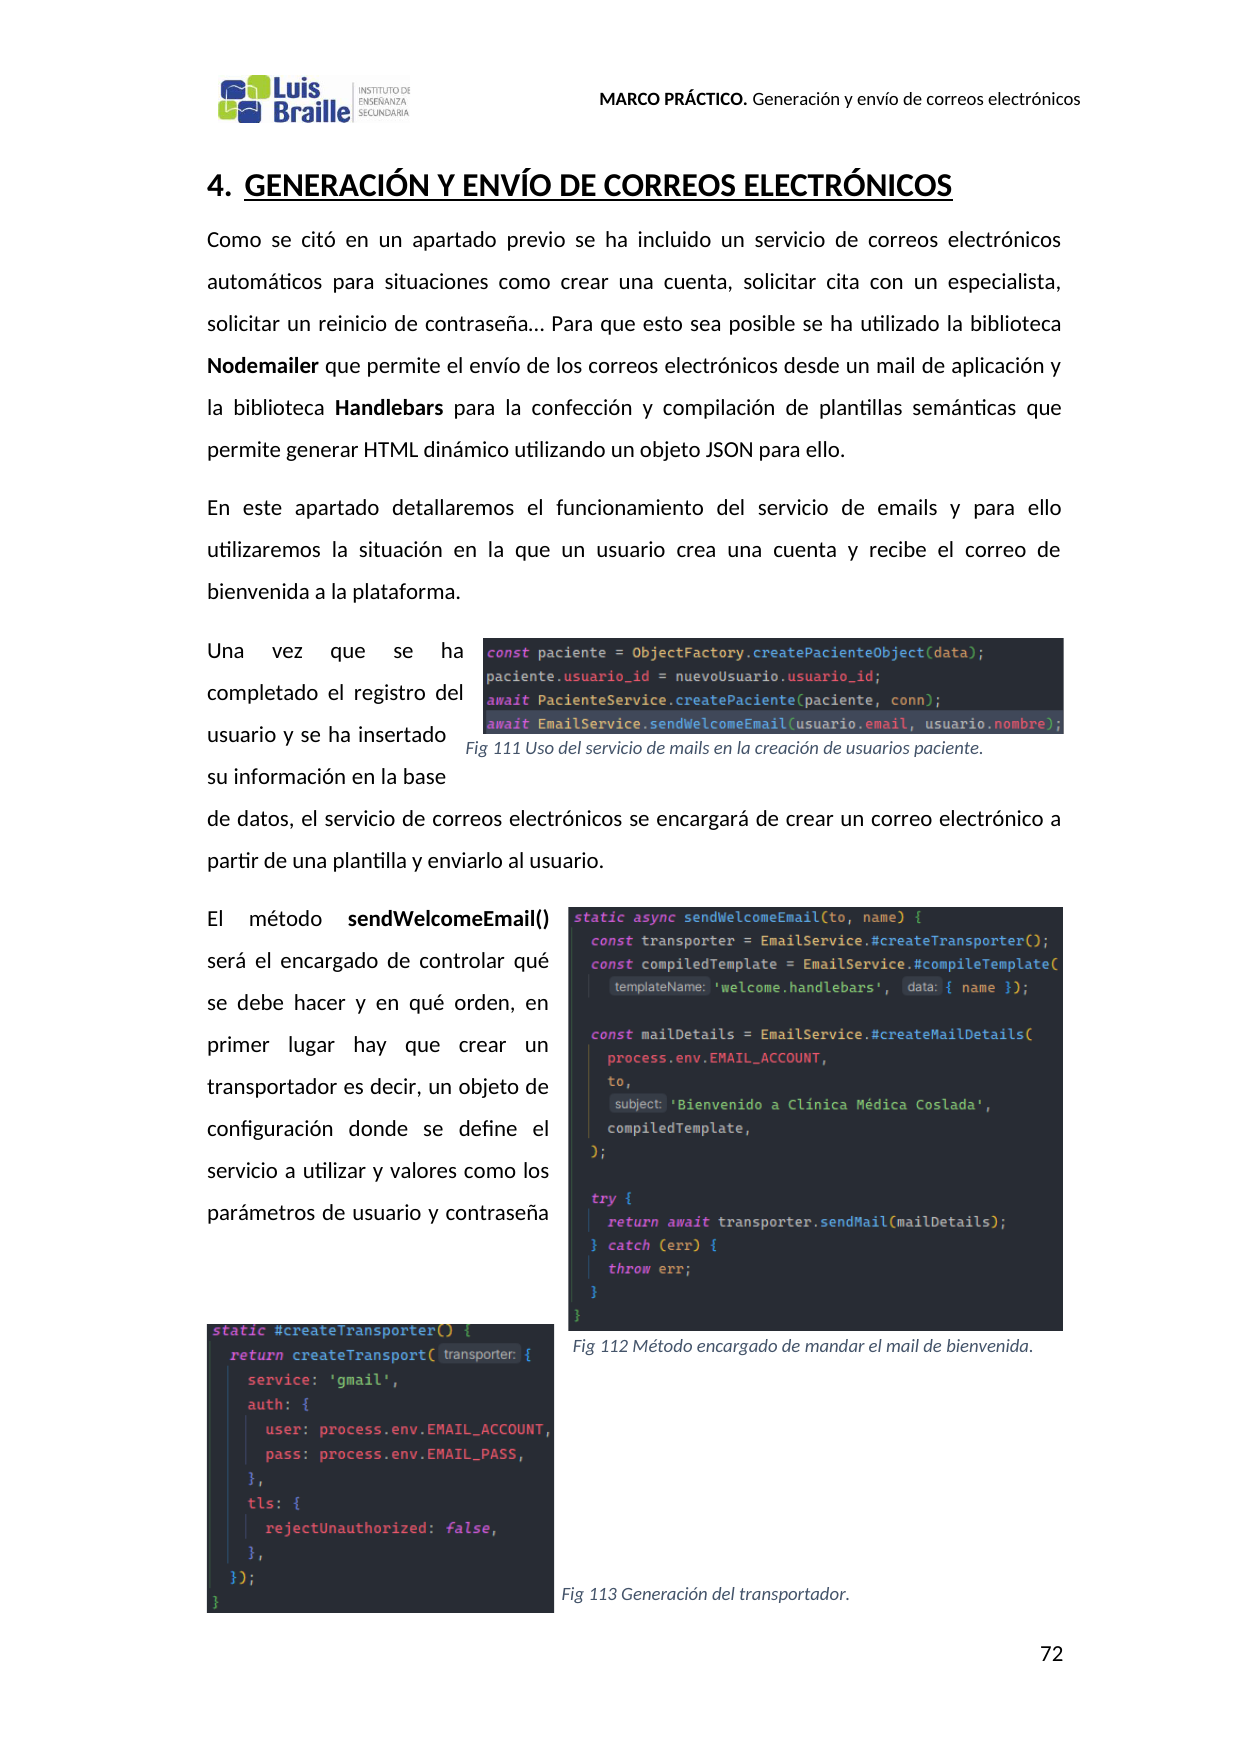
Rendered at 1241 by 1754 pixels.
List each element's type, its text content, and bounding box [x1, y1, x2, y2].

picture [483, 638, 1064, 734]
text Como se citó en un apartado previo se ha incluido un servicio de correos electrónicos automáticos para situaciones como crear una cuenta, solicitar cita con un especialista, solicitar un reinicio de contraseña… Para que esto sea posible se ha utilizado la biblioteca Nodemailer que permite el envío de los correos electrónicos desde un mail de aplicación y la biblioteca Handlebars para la confección y compilación de plantillas semánticas que permite generar HTML dinámico utilizando un objeto JSON para ello. [207, 225, 1063, 463]
picture [206, 1324, 555, 1613]
subtitle GENERACIÓN Y ENVÍO DE CORREOS ELECTRÓNICOS [207, 164, 1063, 204]
text El método sendWelcomeEmail() será el encargado de controlar qué se debe hacer y en qué orden, en primer lugar hay que crear un transportador es decir, un objeto de configuración donde se define el servicio a utilizar y valores como los parámetros de usuario y contraseña para que el servidor pueda conseguir autenticarse con la cuenta y mandar el email correspondiente. [207, 904, 1063, 1226]
text En este apartado detallaremos el funcionamiento del servicio de emails y para ello utilizaremos la situación en la que un usuario crea una cuenta y recibe el correo de bienvenida a la plataforma. [207, 493, 1063, 605]
picture [568, 907, 1063, 1331]
